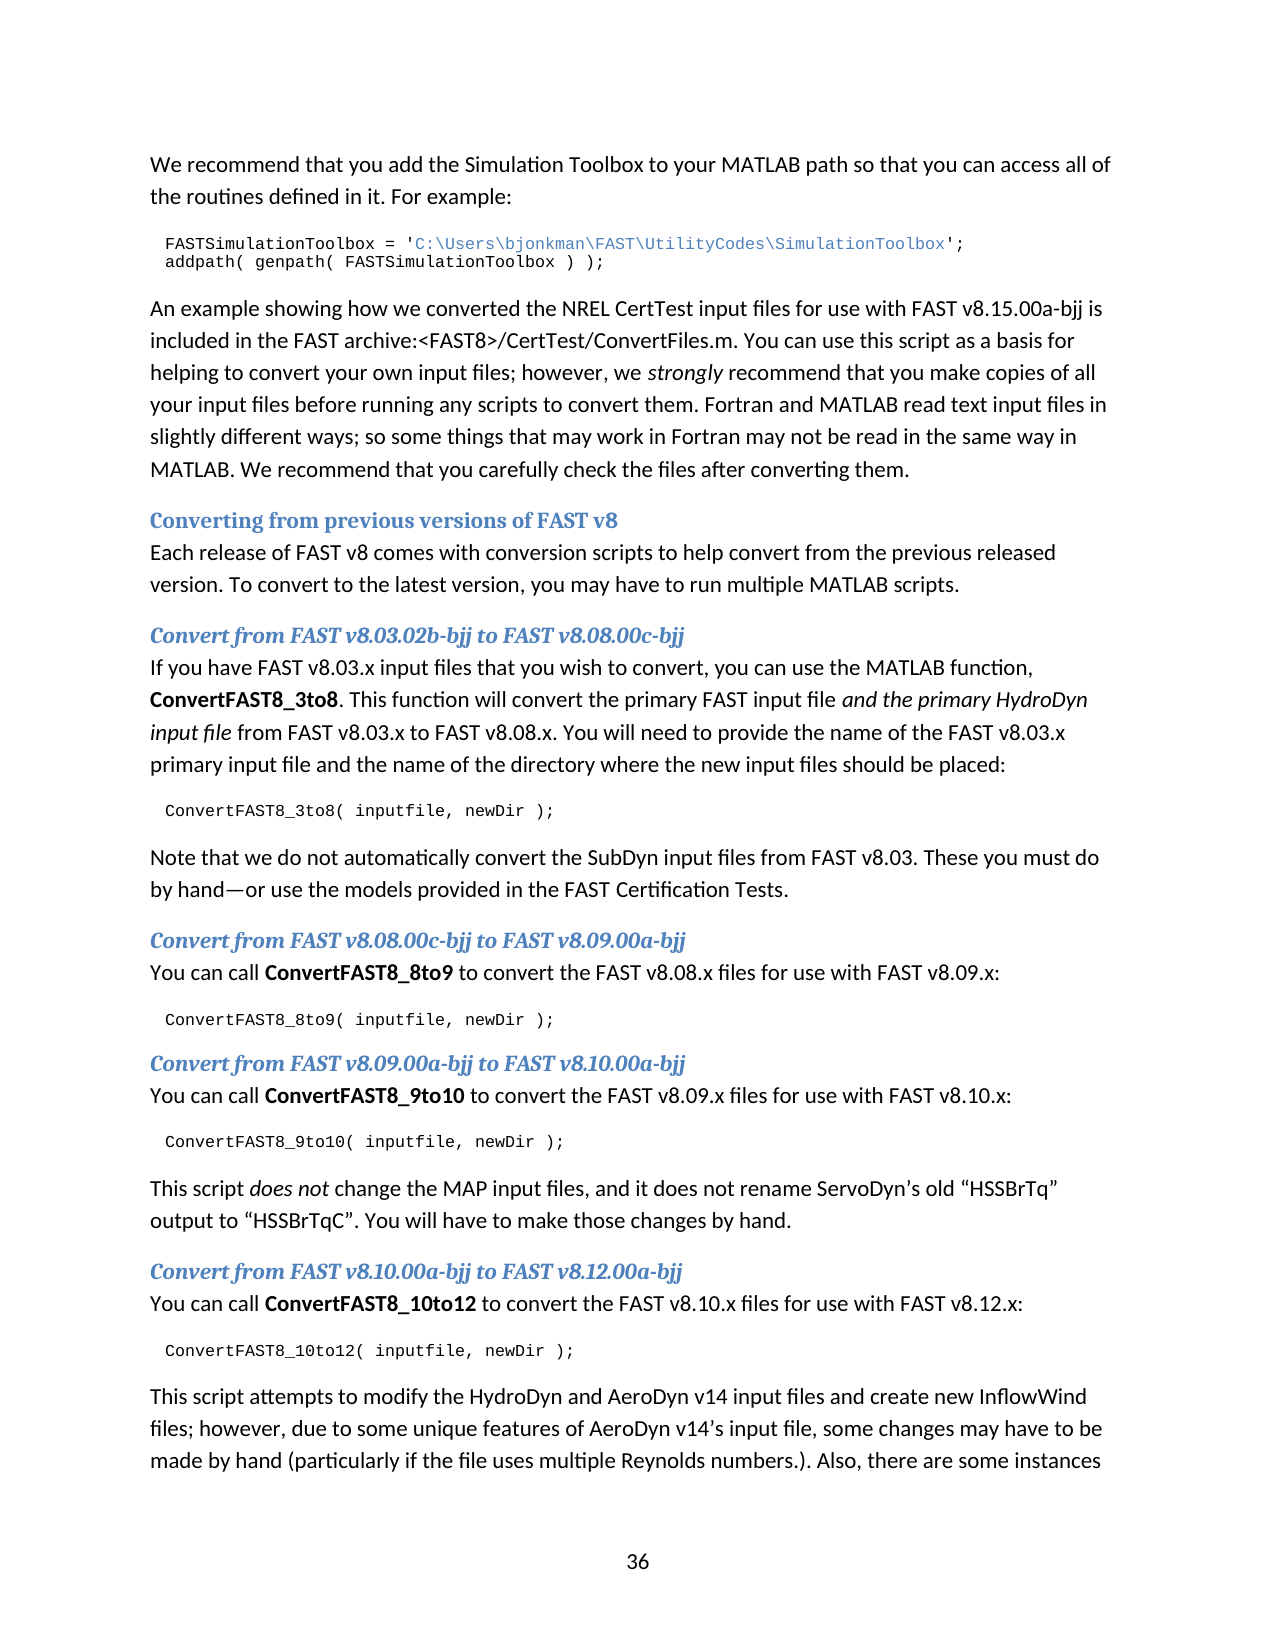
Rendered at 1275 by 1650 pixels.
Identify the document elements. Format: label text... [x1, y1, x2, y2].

subtitle Convert from FAST v8.09.00a-bjj to FAST v8.10.00a-bjj [150, 1051, 1125, 1077]
text If you have FAST v8.03.x input files that you wish to convert, you can use the MATLAB function, ConvertFAST8_3to8. This function will convert the primary FAST input file and the primary HydroDyn input file from FAST v8.03.x to FAST v8.08.x. You will need to provide the name of the FAST v8.03.x primary input file and the name of the directory where the new input files should be placed: [150, 653, 1125, 778]
text FASTSimulationToolbox = 'C:\Users\bjonkman\FAST\UtilityCodes\SimulationToolbox'; [165, 235, 1110, 254]
text We recommend that you add the Simulation Toolbox to your MATLAB path so that you can access all of the routines defined in it. For example: [150, 150, 1125, 210]
subtitle Convert from FAST v8.08.00c-bjj to FAST v8.09.00a-bjj [150, 928, 1125, 954]
text Note that we do not automatically convert the SubDyn input files from FAST v8.03. These you must do by hand—or use the models provided in the FAST Certification Tests. [150, 843, 1125, 903]
text An example showing how we converted the NREL CertTest input files for use with FAST v8.15.00a-bjj is included in the FAST archive:<FAST8>/CertTest/ConvertFiles.m. You can use this script as a basis for helping to convert your own input files; however, we strongly recommend that you make copies of all your input files before running any scripts to convert them. Fortran and MATLAB read text input files in slightly different ways; so some things that may work in Fortran may not be read in the same way in MATLAB. We recommend that you carefully check the files after converting them. [150, 294, 1125, 483]
text You can call ConvertFAST8_10to12 to convert the FAST v8.10.x files for use with FAST v8.12.x: [150, 1289, 1125, 1317]
subtitle Convert from FAST v8.10.00a-bjj to FAST v8.12.00a-bjj [150, 1259, 1125, 1285]
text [150, 1382, 1125, 1474]
text This script does not change the MAP input files, and it does not rename ServoDyn’s old “HSSBrTq” output to “HSSBrTqC”. You will have to make those changes by hand. [150, 1174, 1125, 1234]
text addpath( genpath( FASTSimulationToolbox ) ); [165, 254, 1110, 273]
text ConvertFAST8_9to10( inputfile, newDir ); [165, 1134, 1110, 1153]
subtitle Converting from previous versions of FAST v8 [150, 508, 1125, 534]
text You can call ConvertFAST8_8to9 to convert the FAST v8.08.x files for use with FAST v8.09.x: [150, 958, 1125, 986]
text ConvertFAST8_10to12( inputfile, newDir ); [165, 1342, 1110, 1361]
text You can call ConvertFAST8_9to10 to convert the FAST v8.09.x files for use with FAST v8.10.x: [150, 1081, 1125, 1109]
subtitle Convert from FAST v8.03.02b-bjj to FAST v8.08.00c-bjj [150, 623, 1125, 649]
text Each release of FAST v8 comes with conversion scripts to help convert from the previous released version. To convert to the latest version, you may have to run multiple MATLAB scripts. [150, 538, 1125, 598]
text ConvertFAST8_3to8( inputfile, newDir ); [165, 803, 1110, 822]
text ConvertFAST8_8to9( inputfile, newDir ); [165, 1011, 1110, 1030]
